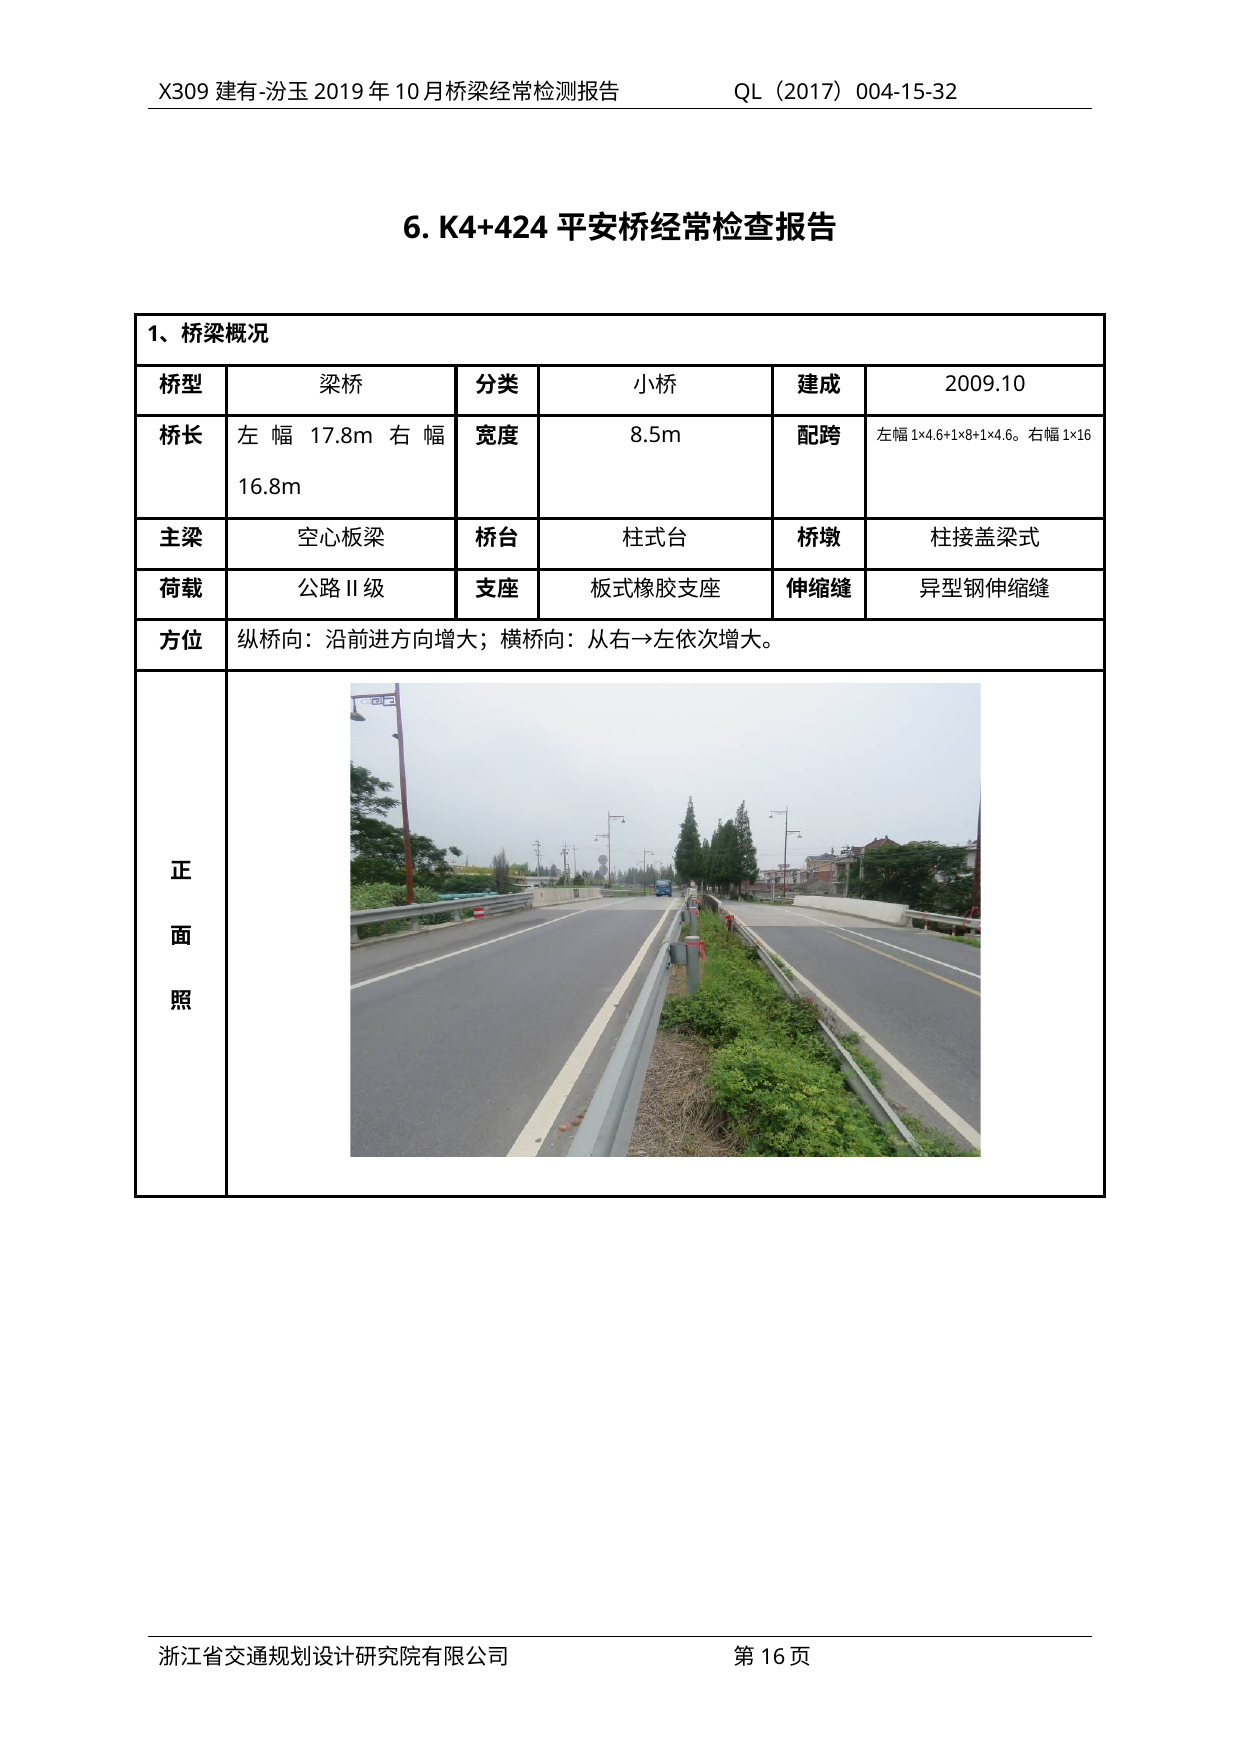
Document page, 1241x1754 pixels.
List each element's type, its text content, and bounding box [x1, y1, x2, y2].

table_cell 支座 [458, 571, 537, 618]
table_cell 8.5m [540, 417, 771, 517]
table_cell 宽度 [458, 417, 537, 517]
table_cell 柱接盖梁式 [867, 520, 1103, 567]
table_cell 桥型 [137, 367, 225, 414]
picture [350, 683, 981, 1157]
table_cell 小桥 [540, 367, 771, 414]
table_cell 伸缩缝 [774, 571, 864, 618]
table_cell 分类 [458, 367, 537, 414]
table_cell 桥墩 [774, 520, 864, 567]
table_cell 桥台 [458, 520, 537, 567]
table_cell 方位 [137, 621, 225, 669]
table_cell 正 面 照 [137, 672, 225, 1195]
table_cell 主梁 [137, 520, 225, 567]
table_cell [228, 672, 1103, 1195]
table_cell 荷载 [137, 571, 225, 618]
table_cell 公路Ⅱ级 [228, 571, 454, 618]
table_cell 板式橡胶支座 [540, 571, 771, 618]
table_cell 纵桥向：沿前进方向增大；横桥向：从右→左依次增大。 [228, 621, 1103, 669]
table_cell 配跨 [774, 417, 864, 517]
table_cell 左幅1×4.6+1×8+1×4.6。右幅1×16 [867, 417, 1103, 517]
table_cell 梁桥 [228, 367, 454, 414]
table_cell 左幅17.8m右幅16.8m [228, 417, 454, 517]
table_cell 2009.10 [867, 367, 1103, 414]
table_cell 空心板梁 [228, 520, 454, 567]
text 6. K4+424 平安桥经常检查报告 [148, 193, 1092, 258]
table_cell 异型钢伸缩缝 [867, 571, 1103, 618]
table_header 1、桥梁概况 [137, 316, 1103, 363]
table_cell 桥长 [137, 417, 225, 517]
table_cell 建成 [774, 367, 864, 414]
table_cell 柱式台 [540, 520, 771, 567]
